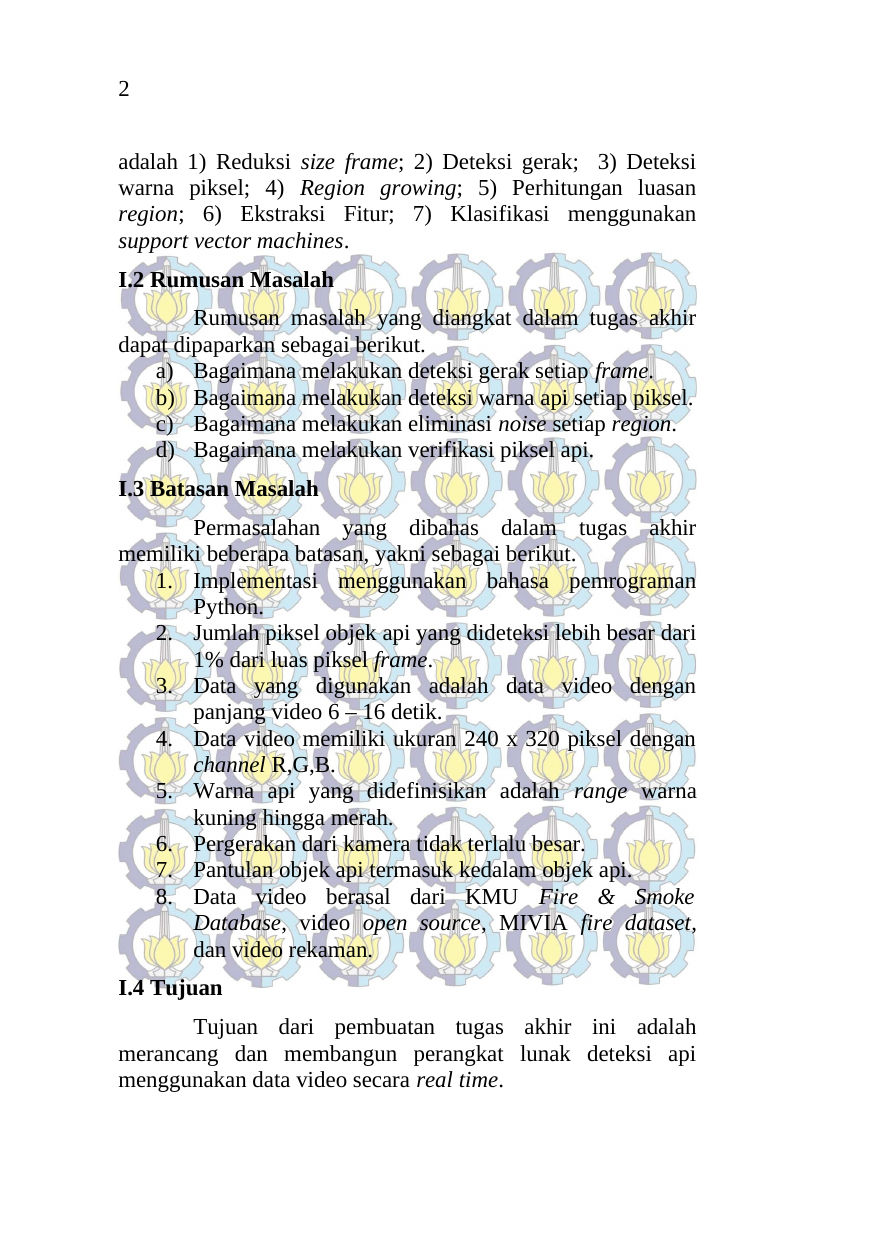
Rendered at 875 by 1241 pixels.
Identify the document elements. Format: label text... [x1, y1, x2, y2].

list Bagaimana melakukan eliminasi noise setiap region. [156, 410, 697, 436]
list Bagaimana melakukan verifikasi piksel api. [156, 436, 697, 463]
list Bagaimana melakukan deteksi warna api setiap piksel. [156, 383, 697, 410]
picture [118, 501, 697, 514]
subtitle Tujuan [118, 974, 697, 1001]
picture [118, 292, 697, 304]
list Data video berasal dari KMU Fire & Smoke Database, video open source, MIVIA fire dataset, dan video rekaman. [156, 883, 697, 962]
list Warna api yang didefinisikan adalah range warna kuning hingga merah. [156, 777, 697, 830]
text Rumusan masalah yang diangkat dalam tugas akhir dapat dipaparkan sebagai berikut. [118, 304, 697, 357]
picture [118, 357, 697, 475]
list Pergerakan dari kamera tidak terlalu besar. [156, 830, 697, 857]
list Jumlah piksel objek api yang dideteksi lebih besar dari 1% dari luas piksel frame. [156, 619, 697, 672]
list Bagaimana melakukan deteksi gerak setiap frame. [156, 357, 697, 383]
list Data yang digunakan adalah data video dengan panjang video 6 – 16 detik. [156, 672, 697, 725]
text Tujuan dari pembuatan tugas akhir ini adalah merancang dan membangun perangkat lunak deteksi api menggunakan data video secara real time. [118, 1013, 697, 1092]
text Permasalahan yang dibahas dalam tugas akhir memiliki beberapa batasan, yakni sebagai berikut. [118, 514, 697, 567]
subtitle Batasan Masalah [118, 475, 697, 501]
list Pantulan objek api termasuk kedalam objek api. [156, 857, 697, 883]
list Implementasi menggunakan bahasa pemrograman Python. [156, 567, 697, 619]
list Data video memiliki ukuran 240 x 320 piksel dengan channel R,G,B. [156, 725, 697, 777]
subtitle Rumusan Masalah [118, 266, 697, 292]
picture [118, 567, 697, 974]
picture [118, 253, 697, 266]
